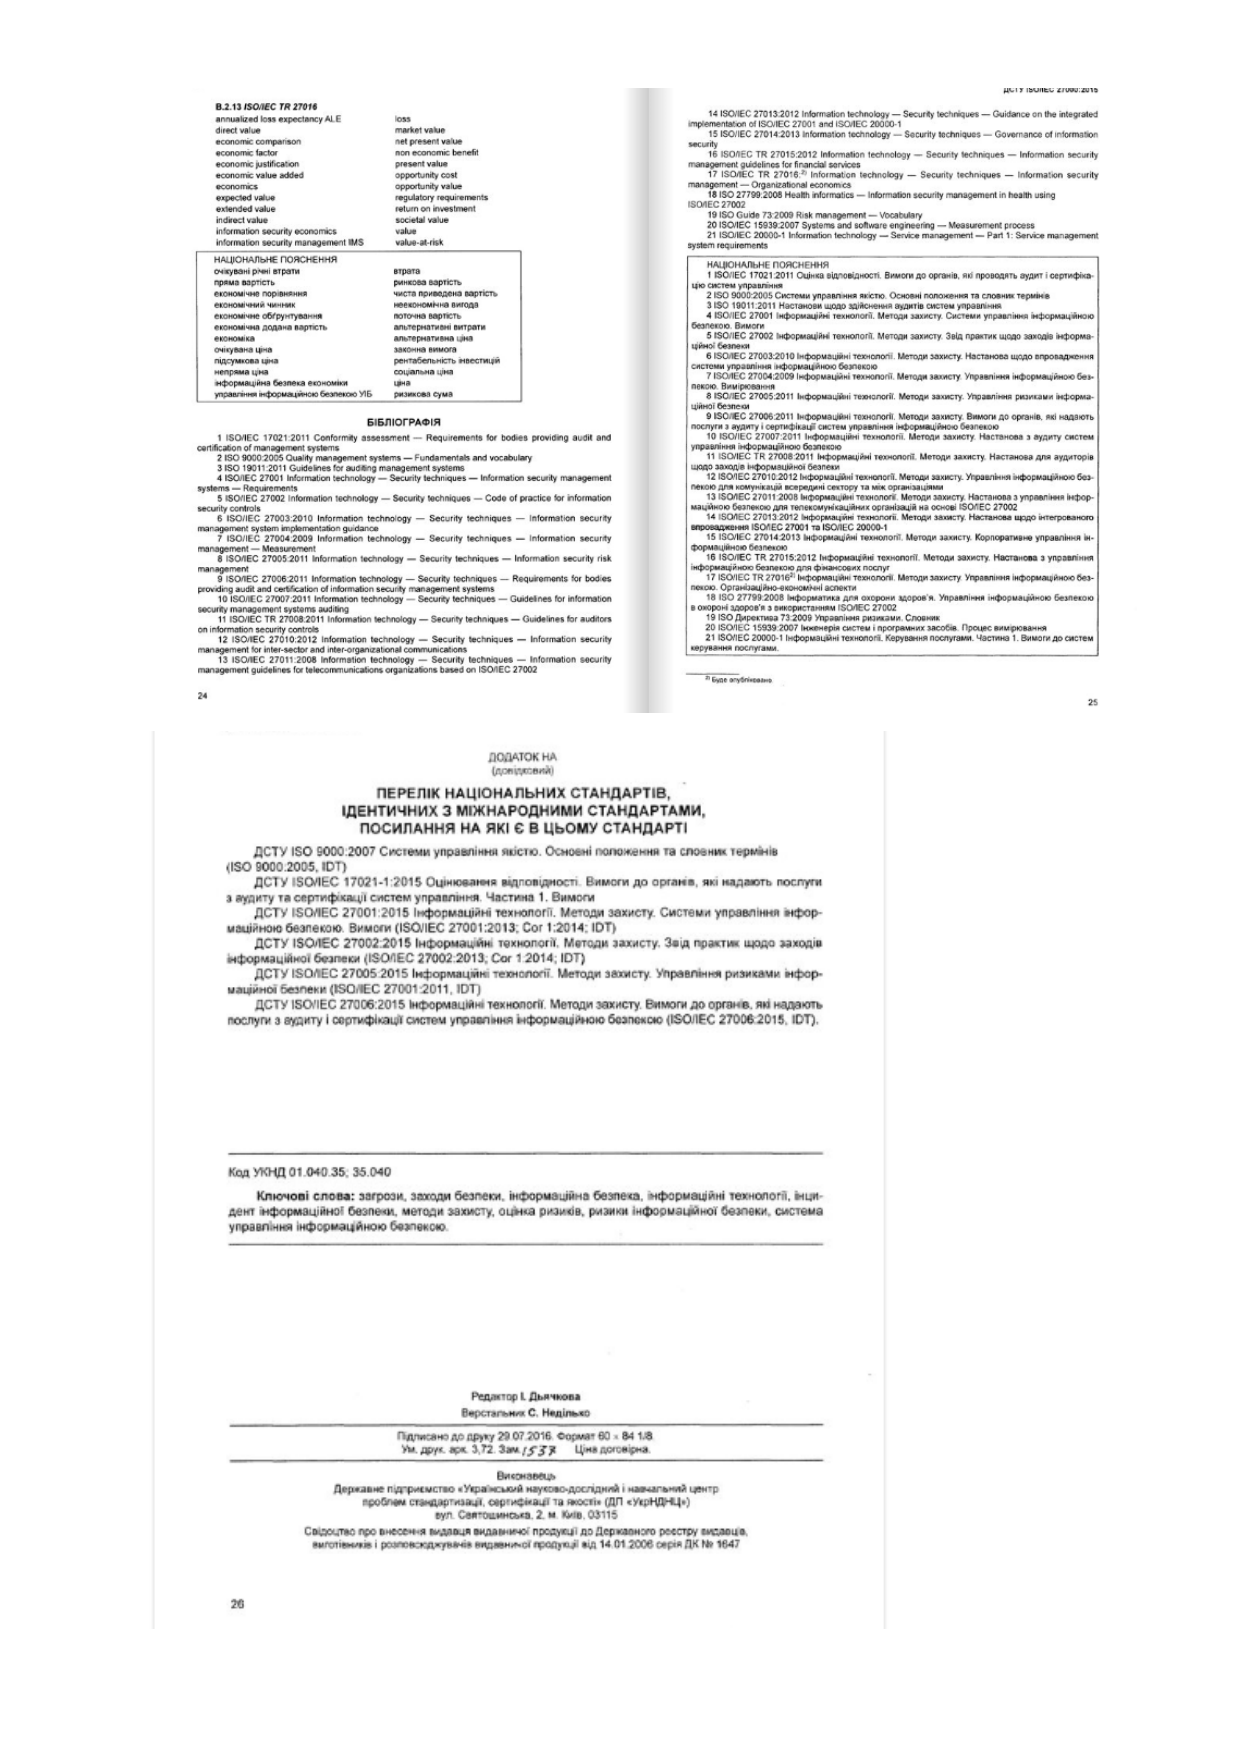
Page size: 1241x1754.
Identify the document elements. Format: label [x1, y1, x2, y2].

picture [147, 88, 1152, 713]
picture [147, 731, 895, 1629]
